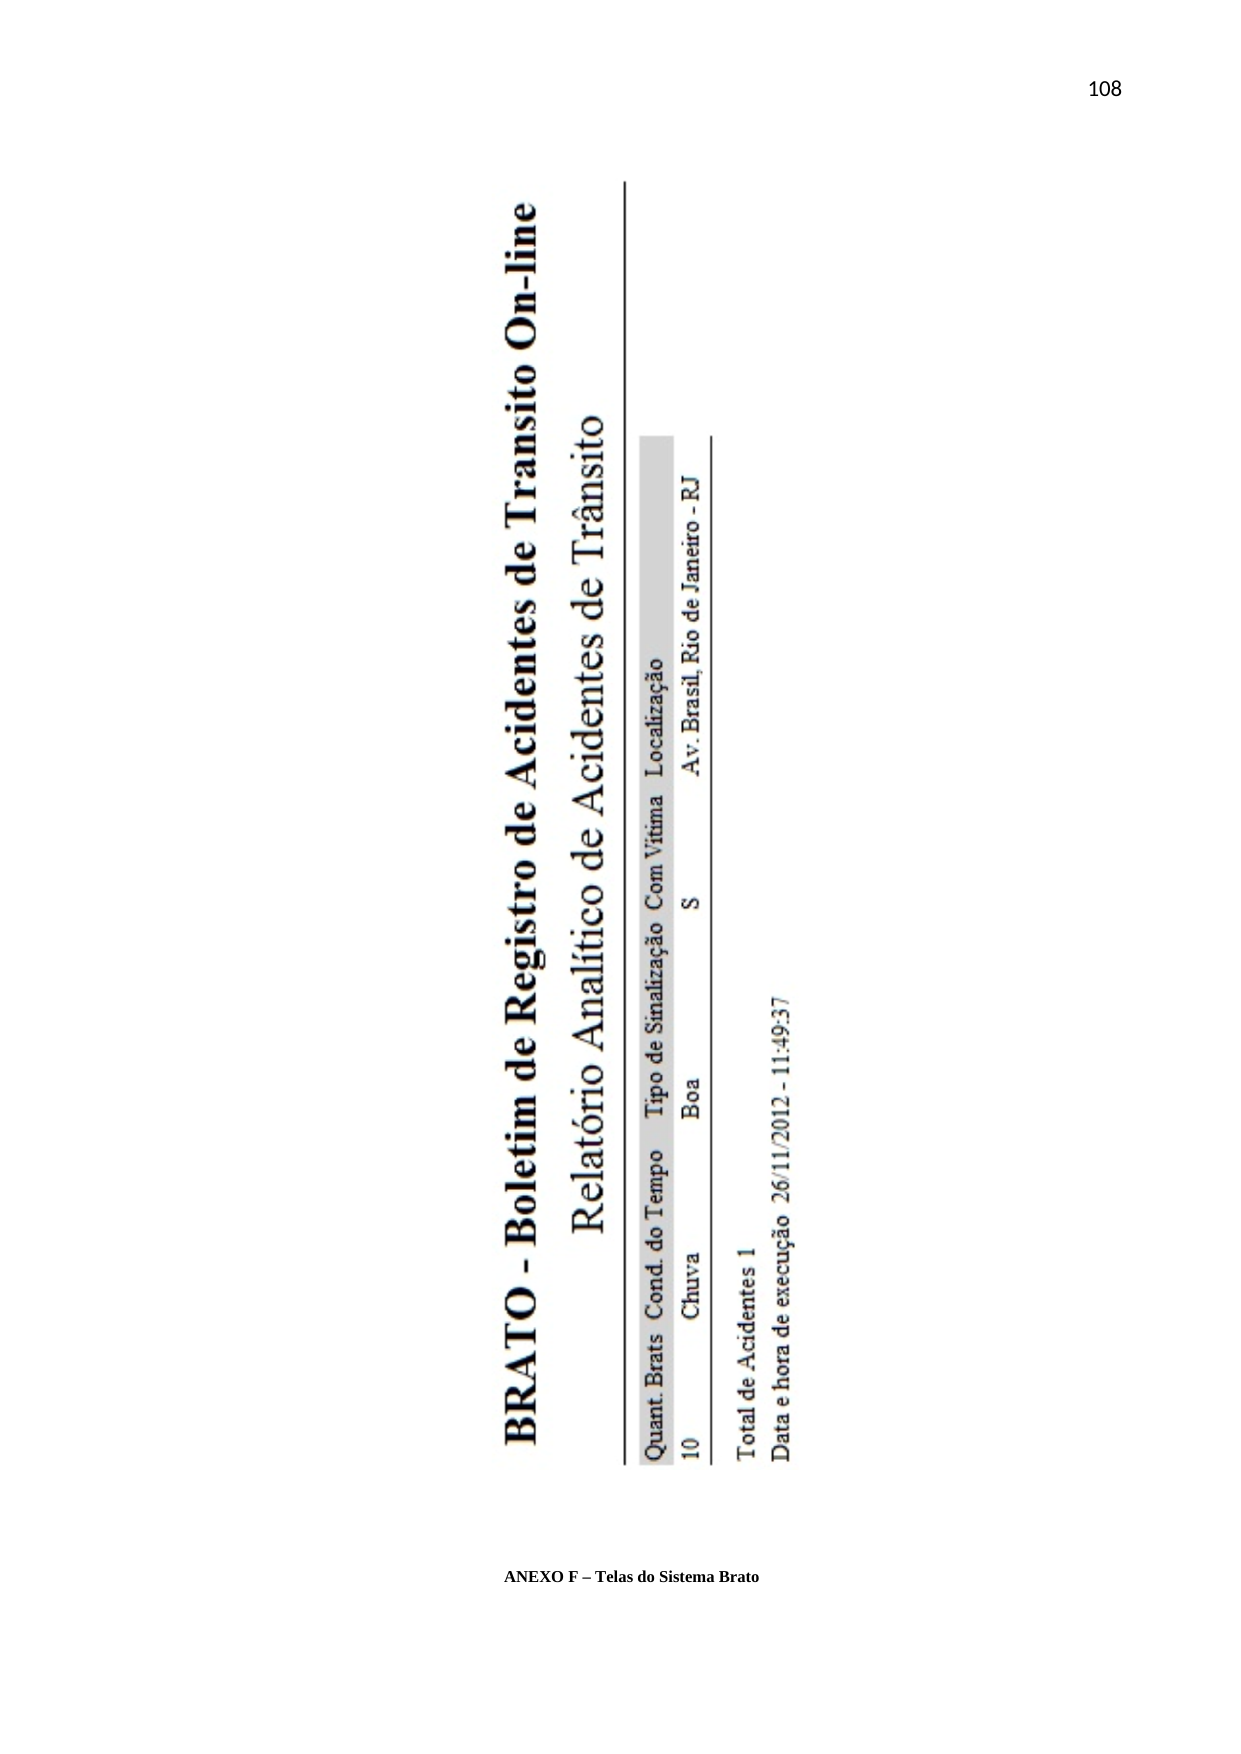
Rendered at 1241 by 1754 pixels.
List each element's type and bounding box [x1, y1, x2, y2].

picture [493, 179, 809, 1469]
